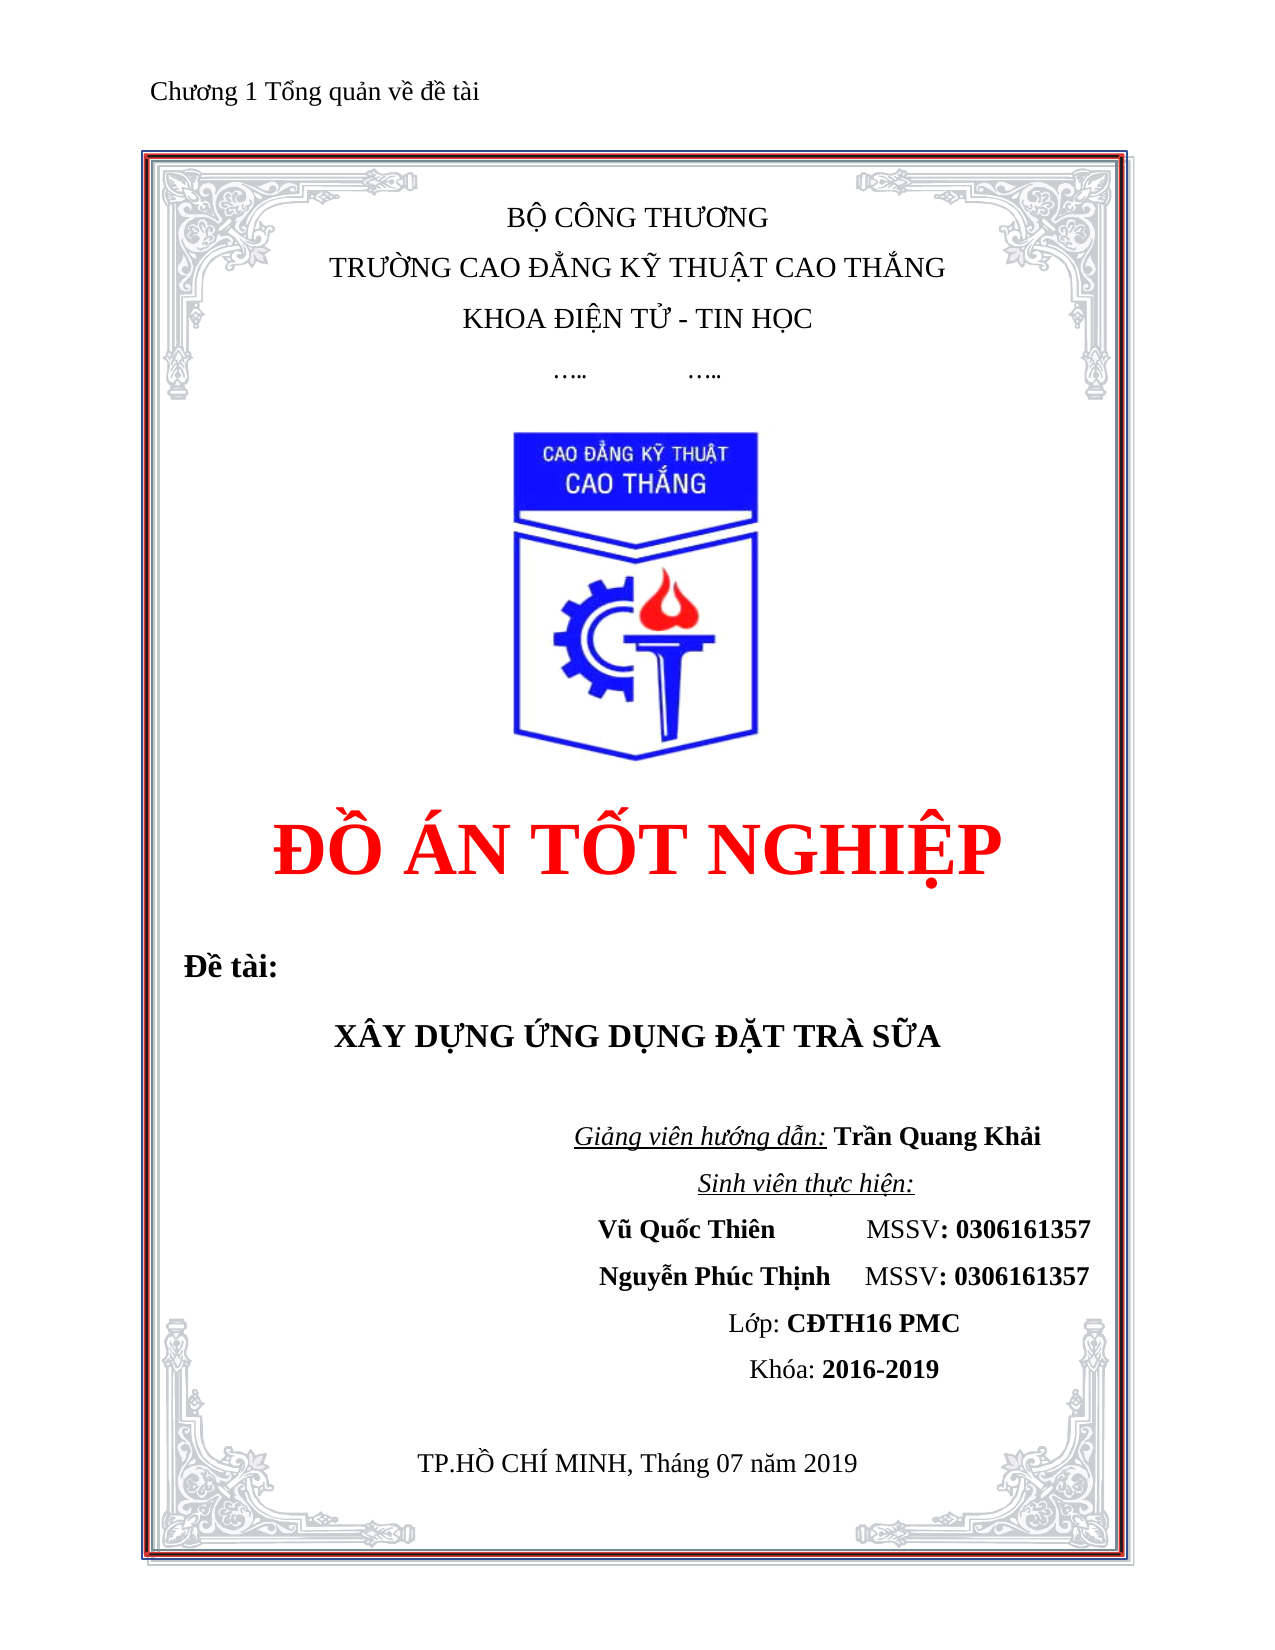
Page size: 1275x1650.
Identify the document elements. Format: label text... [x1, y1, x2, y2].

text Giảng viên hướng dẫn: Trần Quang Khải [490, 1073, 1125, 1151]
text KHOA ĐIỆN TỬ - TIN HỌC [150, 301, 1125, 334]
text Khóa: 2016-2019 [150, 1353, 1125, 1384]
picture [492, 415, 777, 769]
text TRƯỜNG CAO ĐẲNG KỸ THUẬT CAO THẮNG [150, 251, 1125, 284]
text Lớp: CĐTH16 PMC [150, 1307, 1125, 1338]
text XÂY DỰNG ỨNG DỤNG ĐẶT TRÀ SỮA [150, 1016, 1125, 1054]
text Nguyễn Phúc Thịnh MSSV: 0306161357 [150, 1260, 1125, 1291]
text ĐỒ ÁN TỐT NGHIỆP [150, 804, 1125, 890]
text Đề tài: [150, 946, 1125, 984]
text TP.HỒ CHÍ MINH, Tháng 07 năm 2019 [150, 1400, 1125, 1478]
text Sinh viên thực hiện: [150, 1167, 1125, 1198]
text Vũ Quốc Thiên MSSV: 0306161357 [150, 1213, 1125, 1244]
text BỘ CÔNG THƯƠNG [150, 200, 1125, 234]
text …..  ….. [150, 351, 1125, 385]
